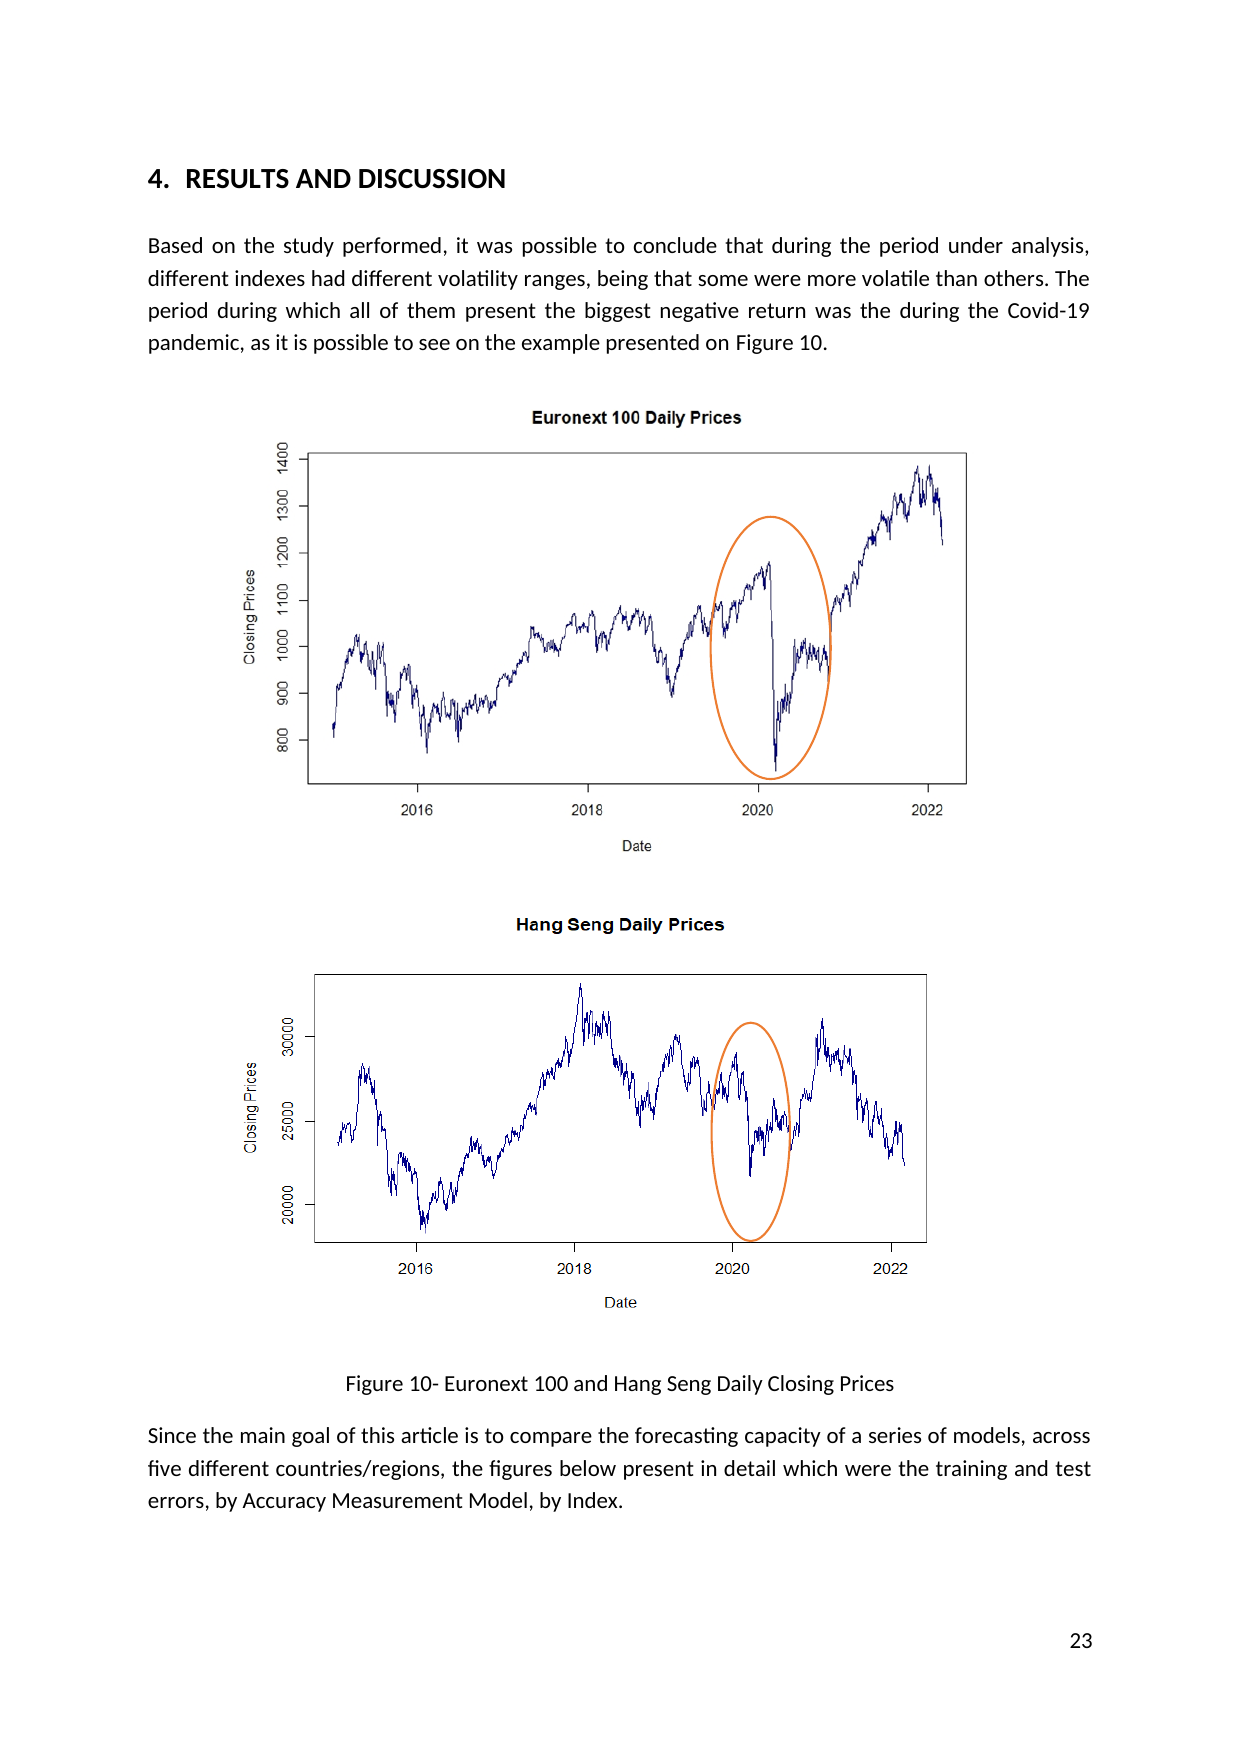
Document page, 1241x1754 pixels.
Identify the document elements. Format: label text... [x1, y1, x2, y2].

subtitle Results and discussion [148, 160, 1092, 196]
text Based on the study performed, it was possible to conclude that during the period under analysis, different indexes had different volatility ranges, being that some were more volatile than others. The period during which all of them present the biggest negative return was the during the Covid-19 pandemic, as it is possible to see on the example presented on Figure 10. [148, 231, 1092, 356]
picture [203, 381, 1038, 1344]
text Since the main goal of this article is to compare the forecasting capacity of a series of models, across five different countries/regions, the figures below present in detail which were the training and test errors, by Accuracy Measurement Model, by Index. [148, 1422, 1092, 1514]
text Figure 10- Euronext 100 and Hang Seng Daily Closing Prices [148, 1369, 1092, 1397]
